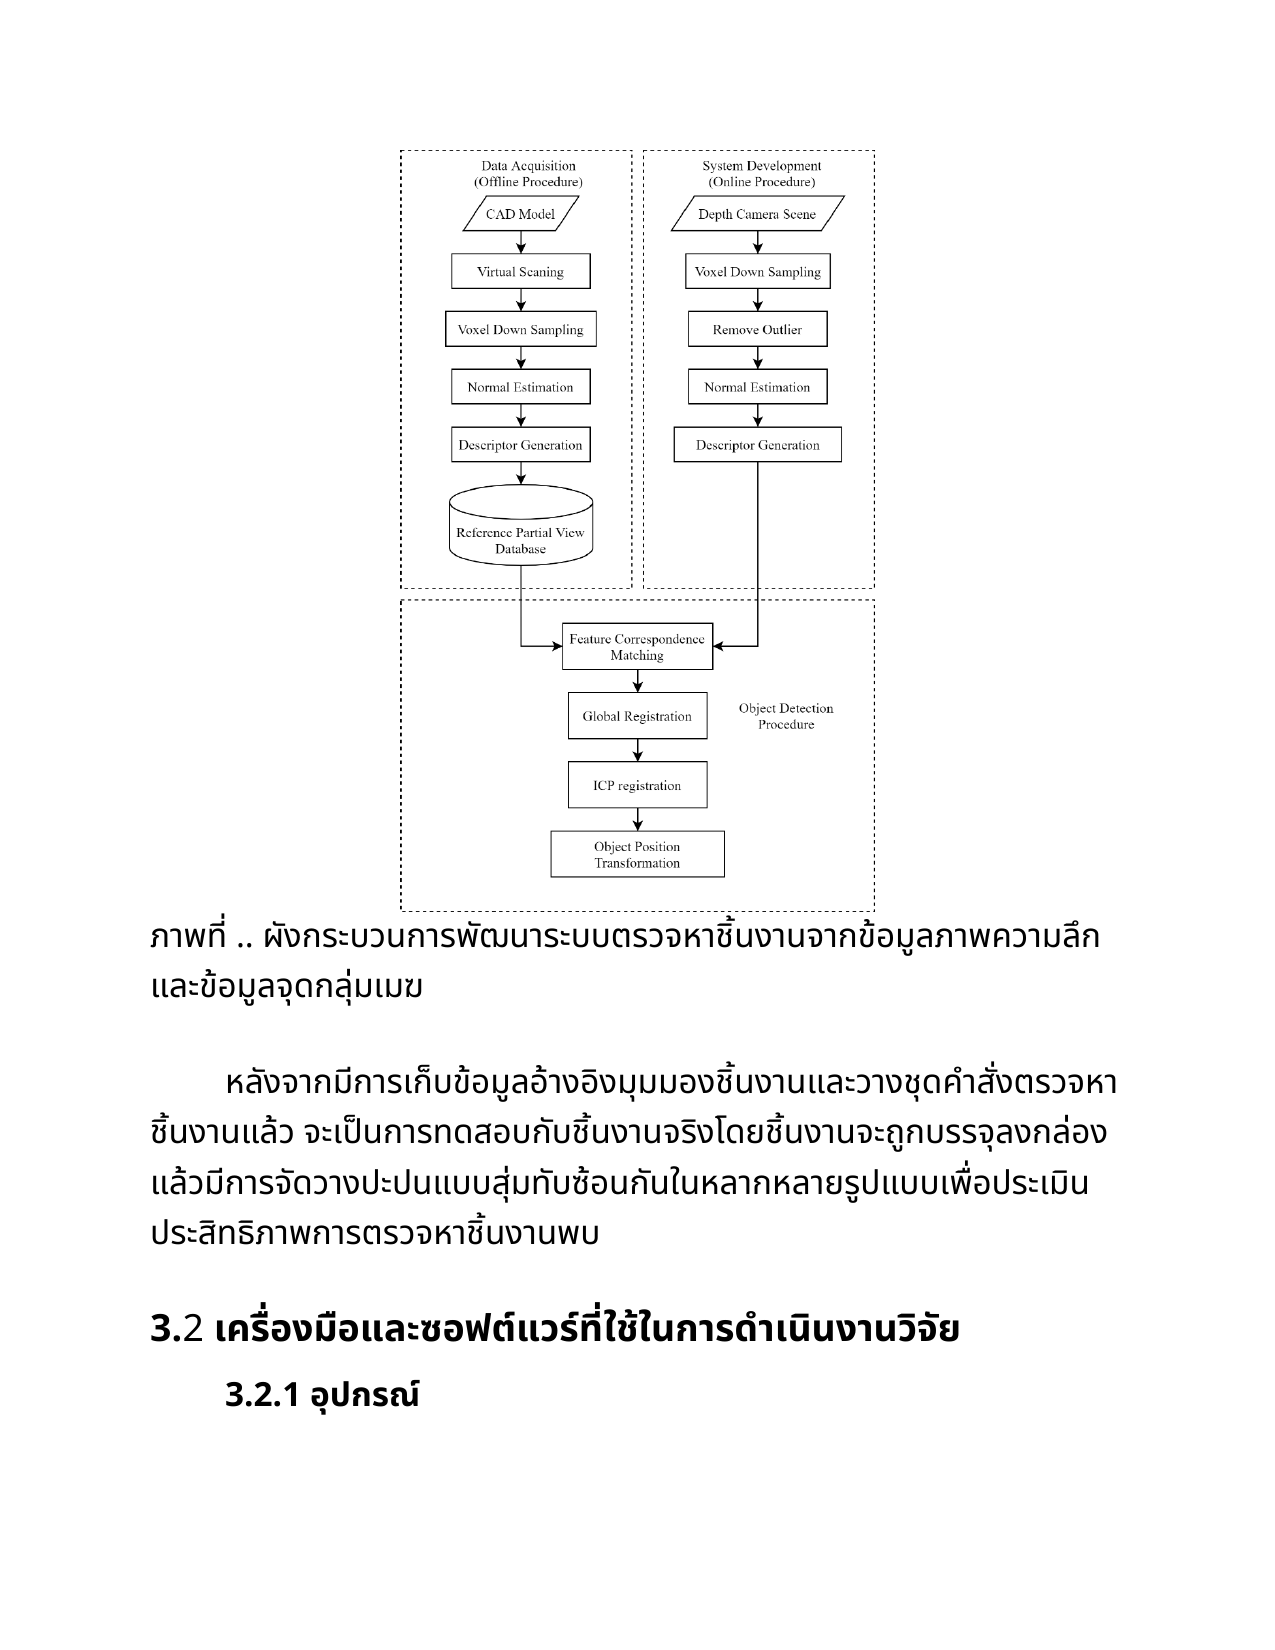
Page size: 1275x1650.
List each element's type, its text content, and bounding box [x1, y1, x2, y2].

text หลังจากมีการเก็บข้อมูลอ้างอิงมุมมองชิ้นงานและวางชุดคำสั่งตรวจหาชิ้นงานแล้ว จะเป็นการทดสอบกับชิ้นงานจริงโดยชิ้นงานจะถูกบรรจุลงกล่องแล้วมีการจัดวางปะปนแบบสุ่มทับซ้อนกันในหลากหลายรูปแบบเพื่อประเมินประสิทธิภาพการตรวจหาชิ้นงานพบ [150, 1058, 1125, 1260]
text 3.2.1 อุปกรณ์ [150, 1371, 1125, 1422]
picture [400, 150, 876, 912]
text ภาพที่ .. ผังกระบวนการพัฒนาระบบตรวจหาชิ้นงานจากข้อมูลภาพความลึกและข้อมูลจุดกลุ่มเมฆ [150, 912, 1125, 1013]
subtitle 3.2 เครื่องมือและซอฟต์แวร์ที่ใช้ในการดำเนินงานวิจัย [150, 1301, 1125, 1358]
